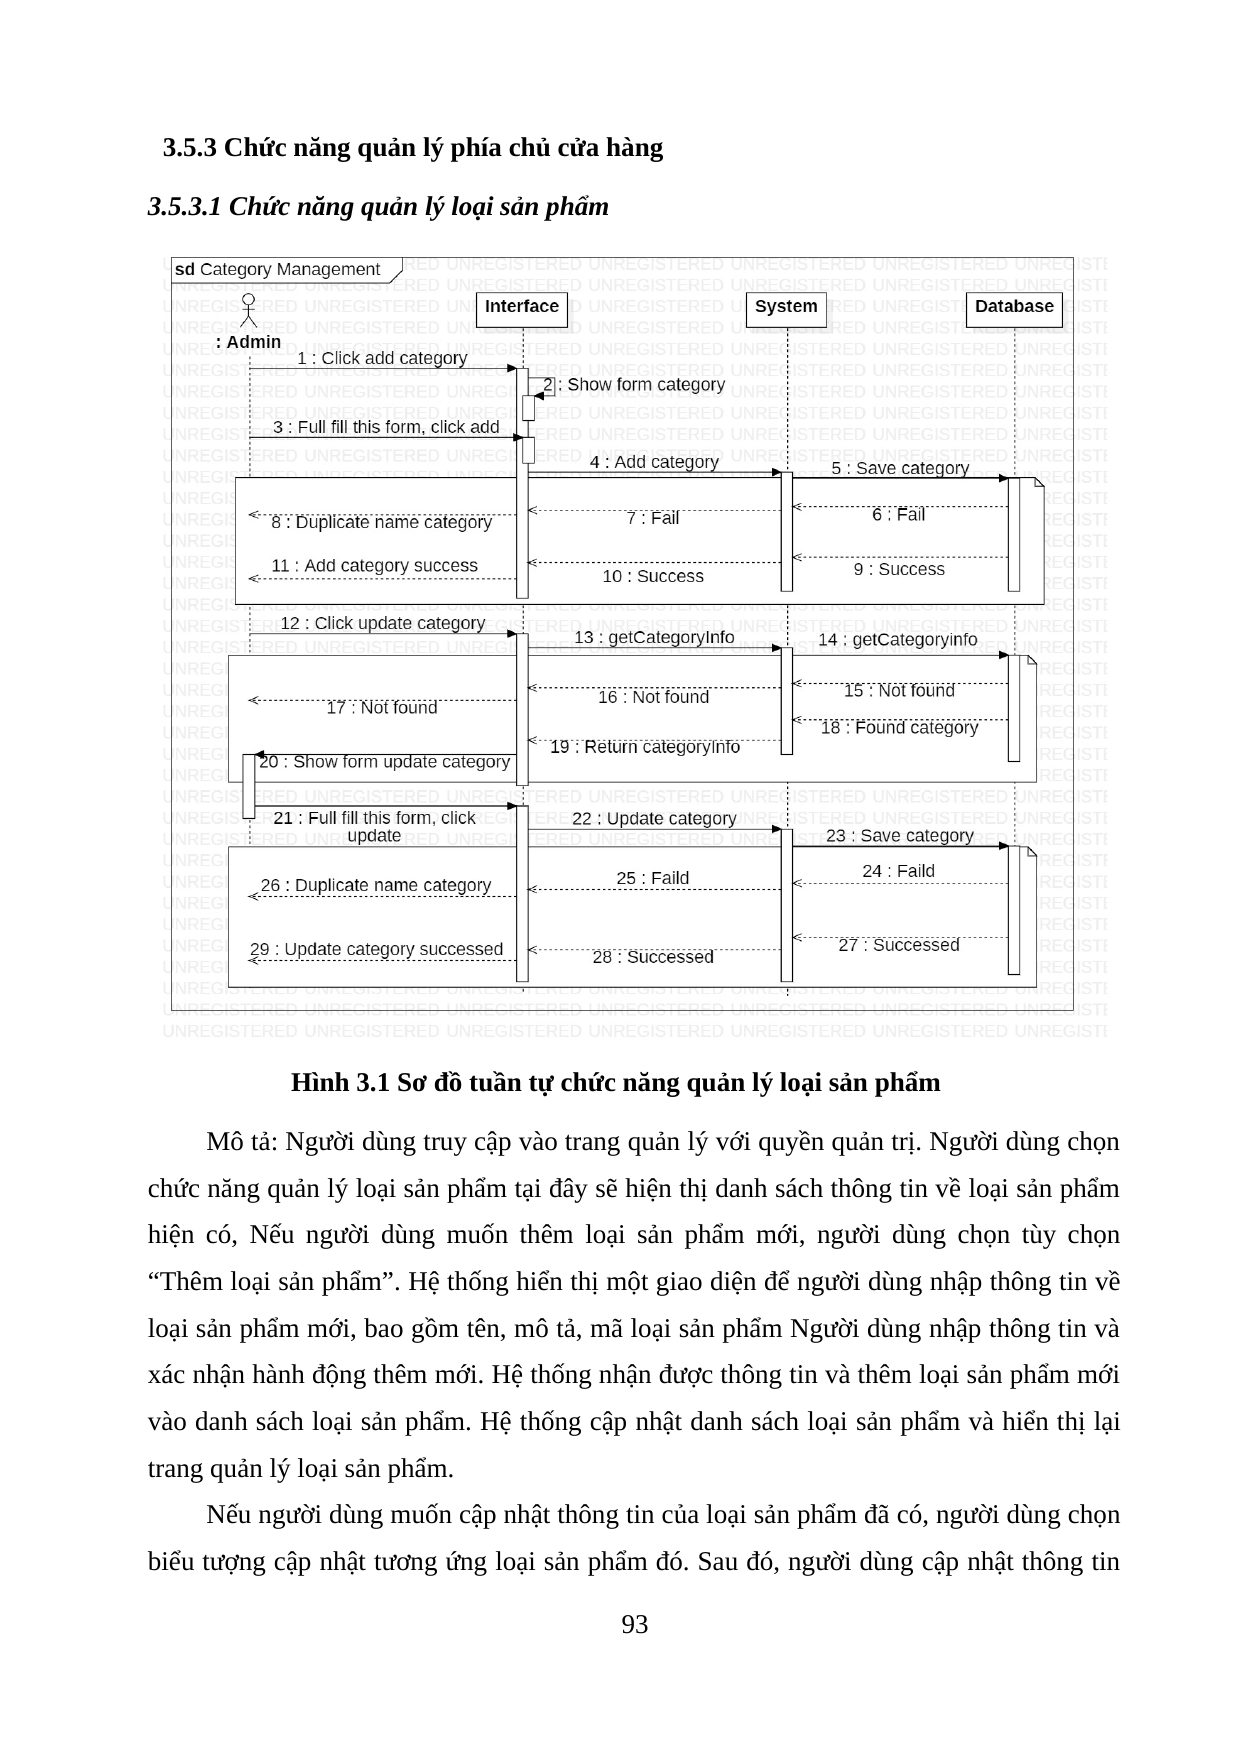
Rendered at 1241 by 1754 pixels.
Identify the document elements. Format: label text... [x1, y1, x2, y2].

text Chức năng quản lý loại sản phẩm [148, 190, 1122, 221]
text Chức năng quản lý phía chủ cửa hàng [148, 131, 1122, 162]
text Sơ đồ tuần tự chức năng quản lý loại sản phẩm [148, 1066, 1122, 1097]
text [148, 1498, 1122, 1576]
text Mô tả: Người dùng truy cập vào trang quản lý với quyền quản trị. Người dùng chọn chức năng quản lý loại sản phẩm tại đây sẽ hiện thị danh sách thông tin về loại sản phẩm hiện có, Nếu người dùng muốn thêm loại sản phẩm mới, người dùng chọn tùy chọn “Thêm loại sản phẩm”. Hệ thống hiển thị một giao diện để người dùng nhập thông tin về loại sản phẩm mới, bao gồm tên, mô tả, mã loại sản phẩm Người dùng nhập thông tin và xác nhận hành động thêm mới. Hệ thống nhận được thông tin và thêm loại sản phẩm mới vào danh sách loại sản phẩm. Hệ thống cập nhật danh sách loại sản phẩm và hiển thị lại trang quản lý loại sản phẩm. [148, 1125, 1122, 1483]
picture [162, 248, 1108, 1045]
